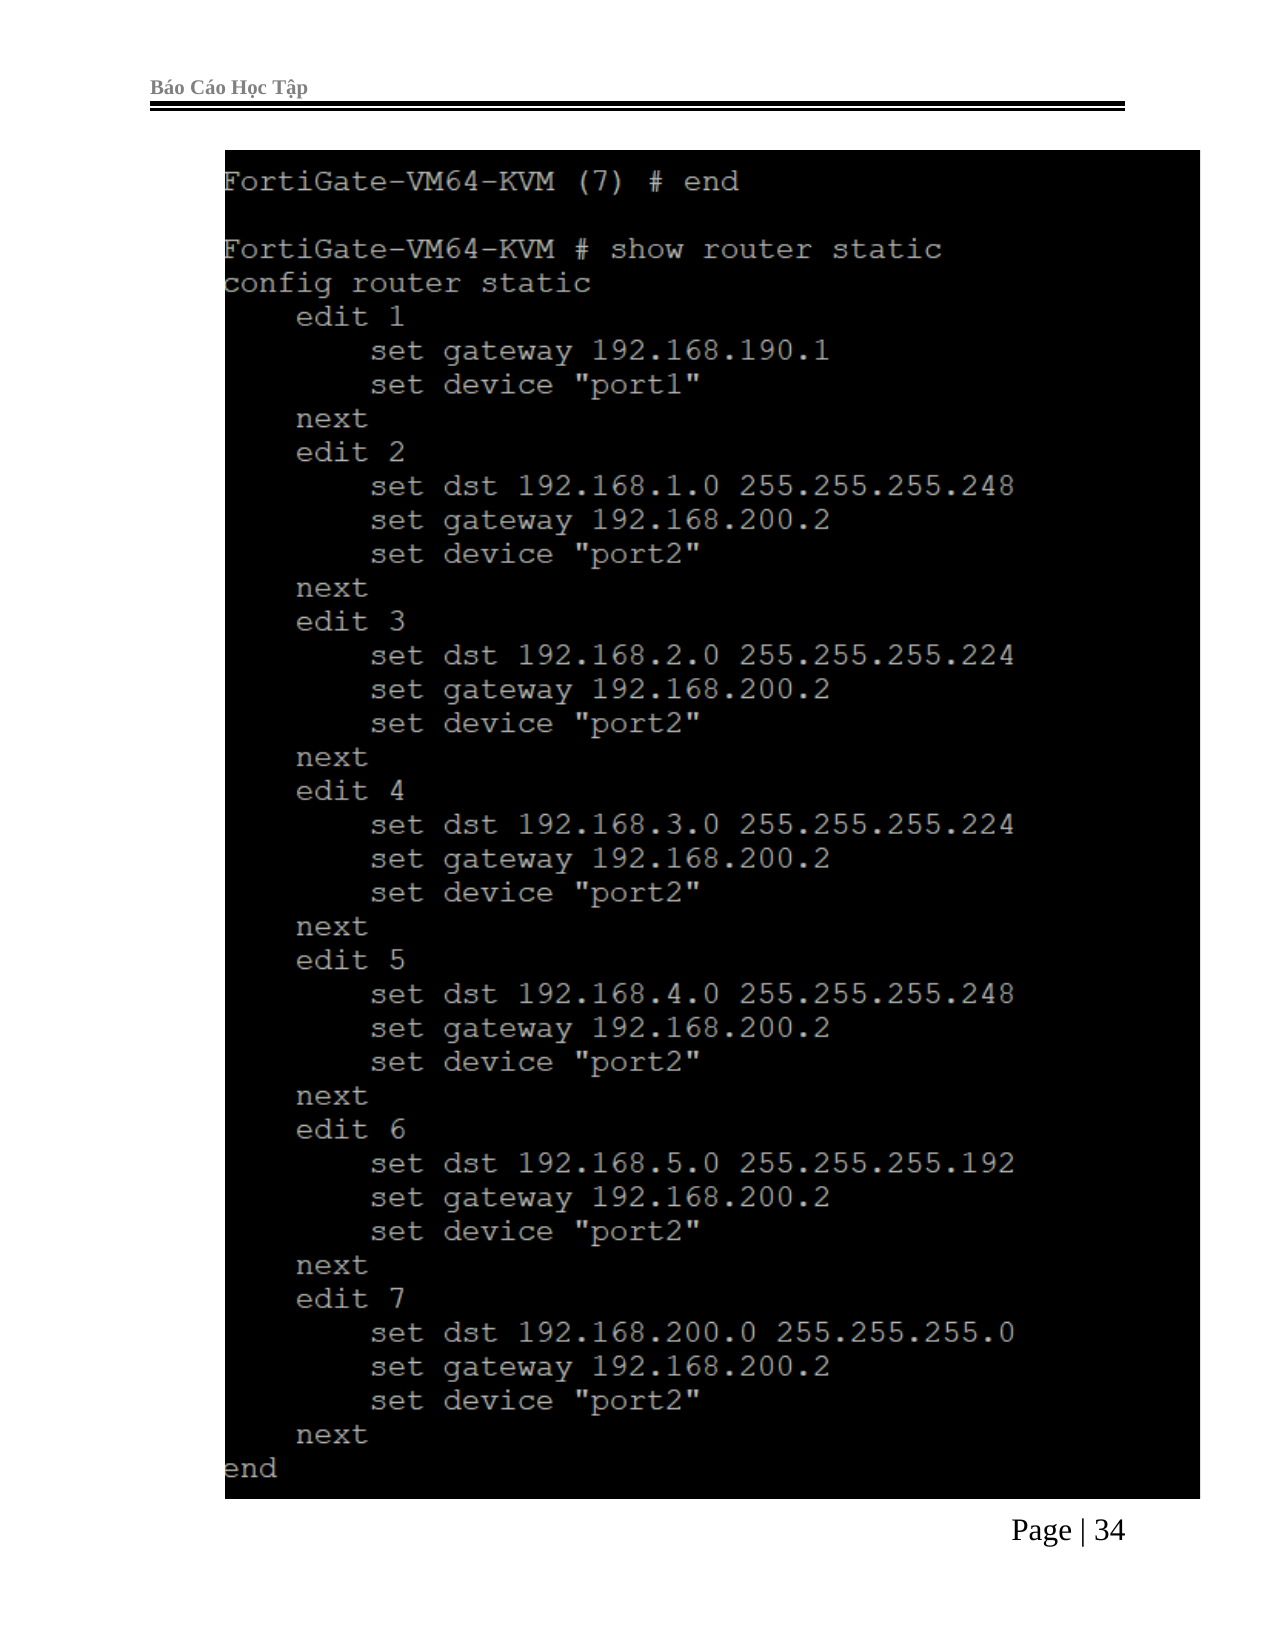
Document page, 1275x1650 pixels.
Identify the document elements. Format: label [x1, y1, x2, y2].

picture [225, 150, 1200, 1499]
